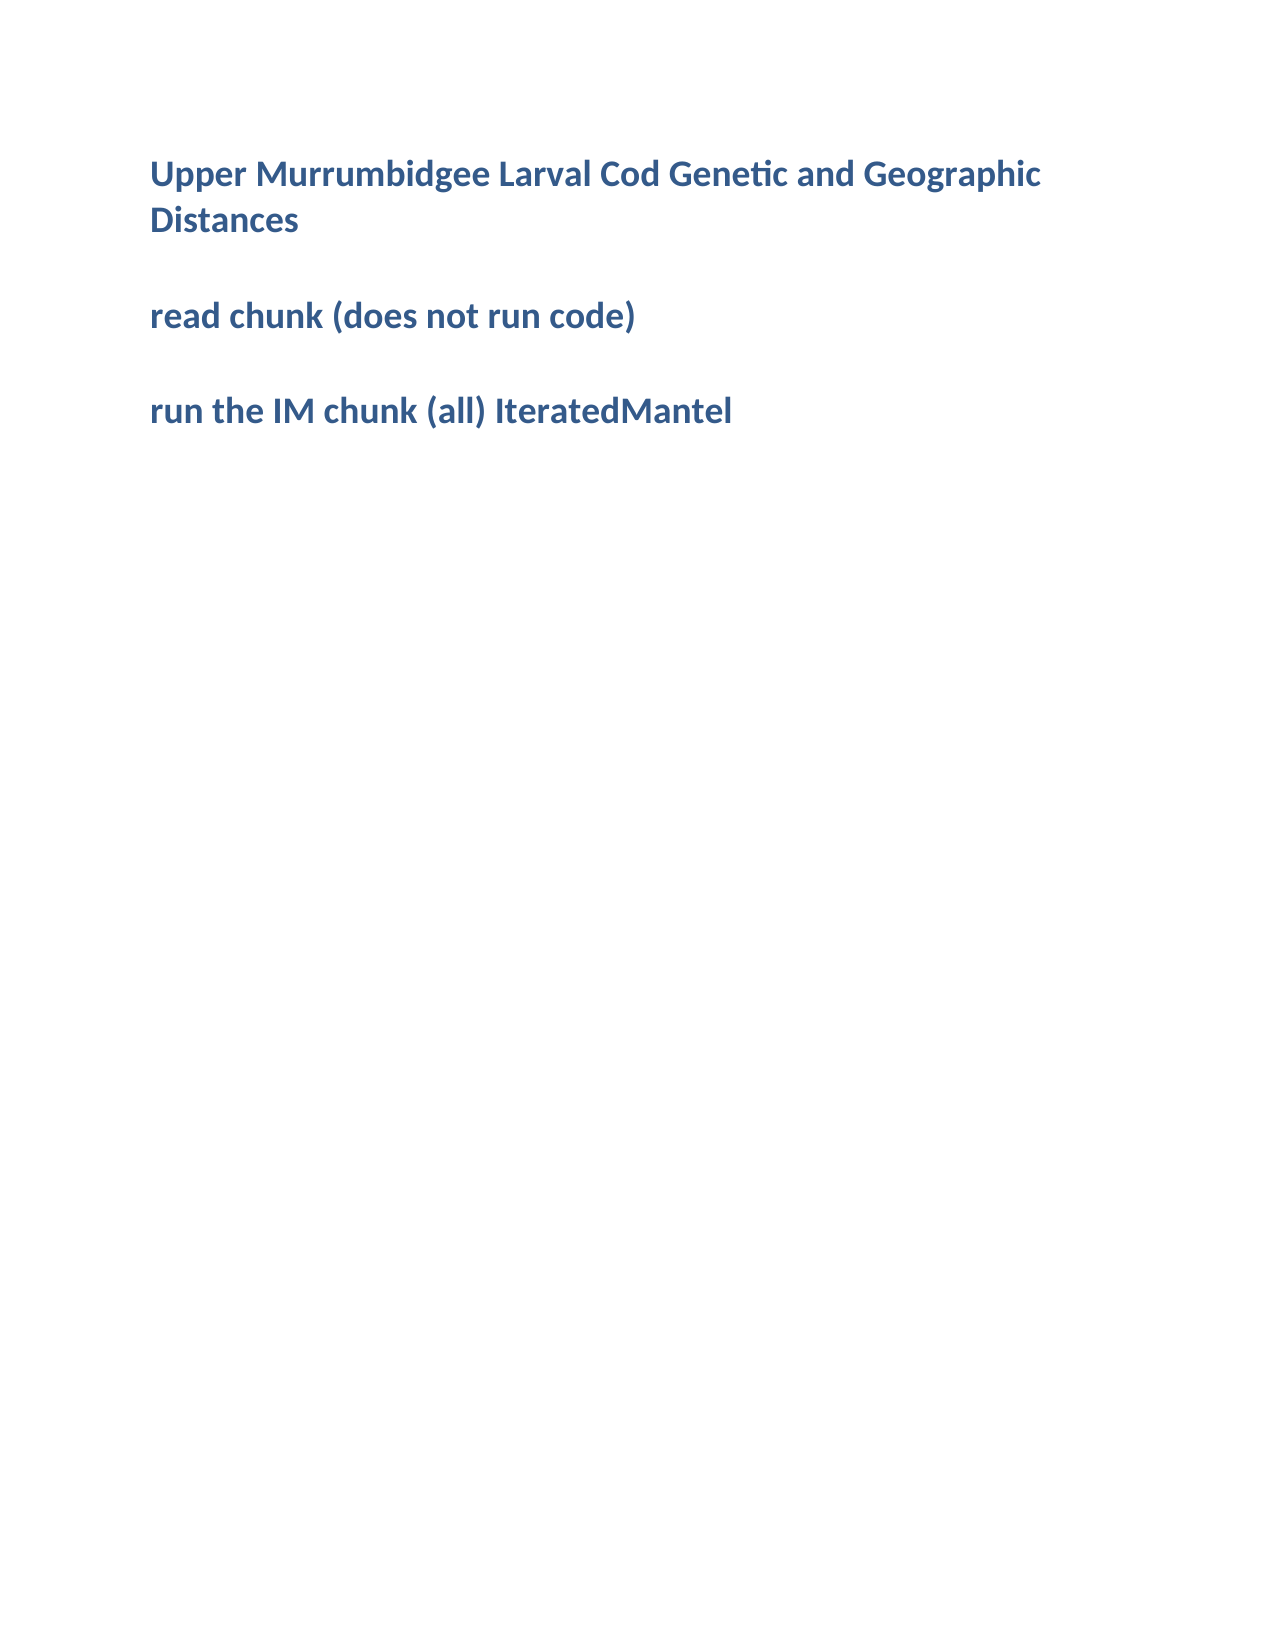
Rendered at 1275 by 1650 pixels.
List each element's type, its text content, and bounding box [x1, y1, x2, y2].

subtitle run the IM chunk (all) IteratedMantel [150, 387, 1125, 433]
subtitle read chunk (does not run code) [150, 292, 1125, 337]
subtitle Upper Murrumbidgee Larval Cod Genetic and Geographic Distances [150, 150, 1125, 242]
